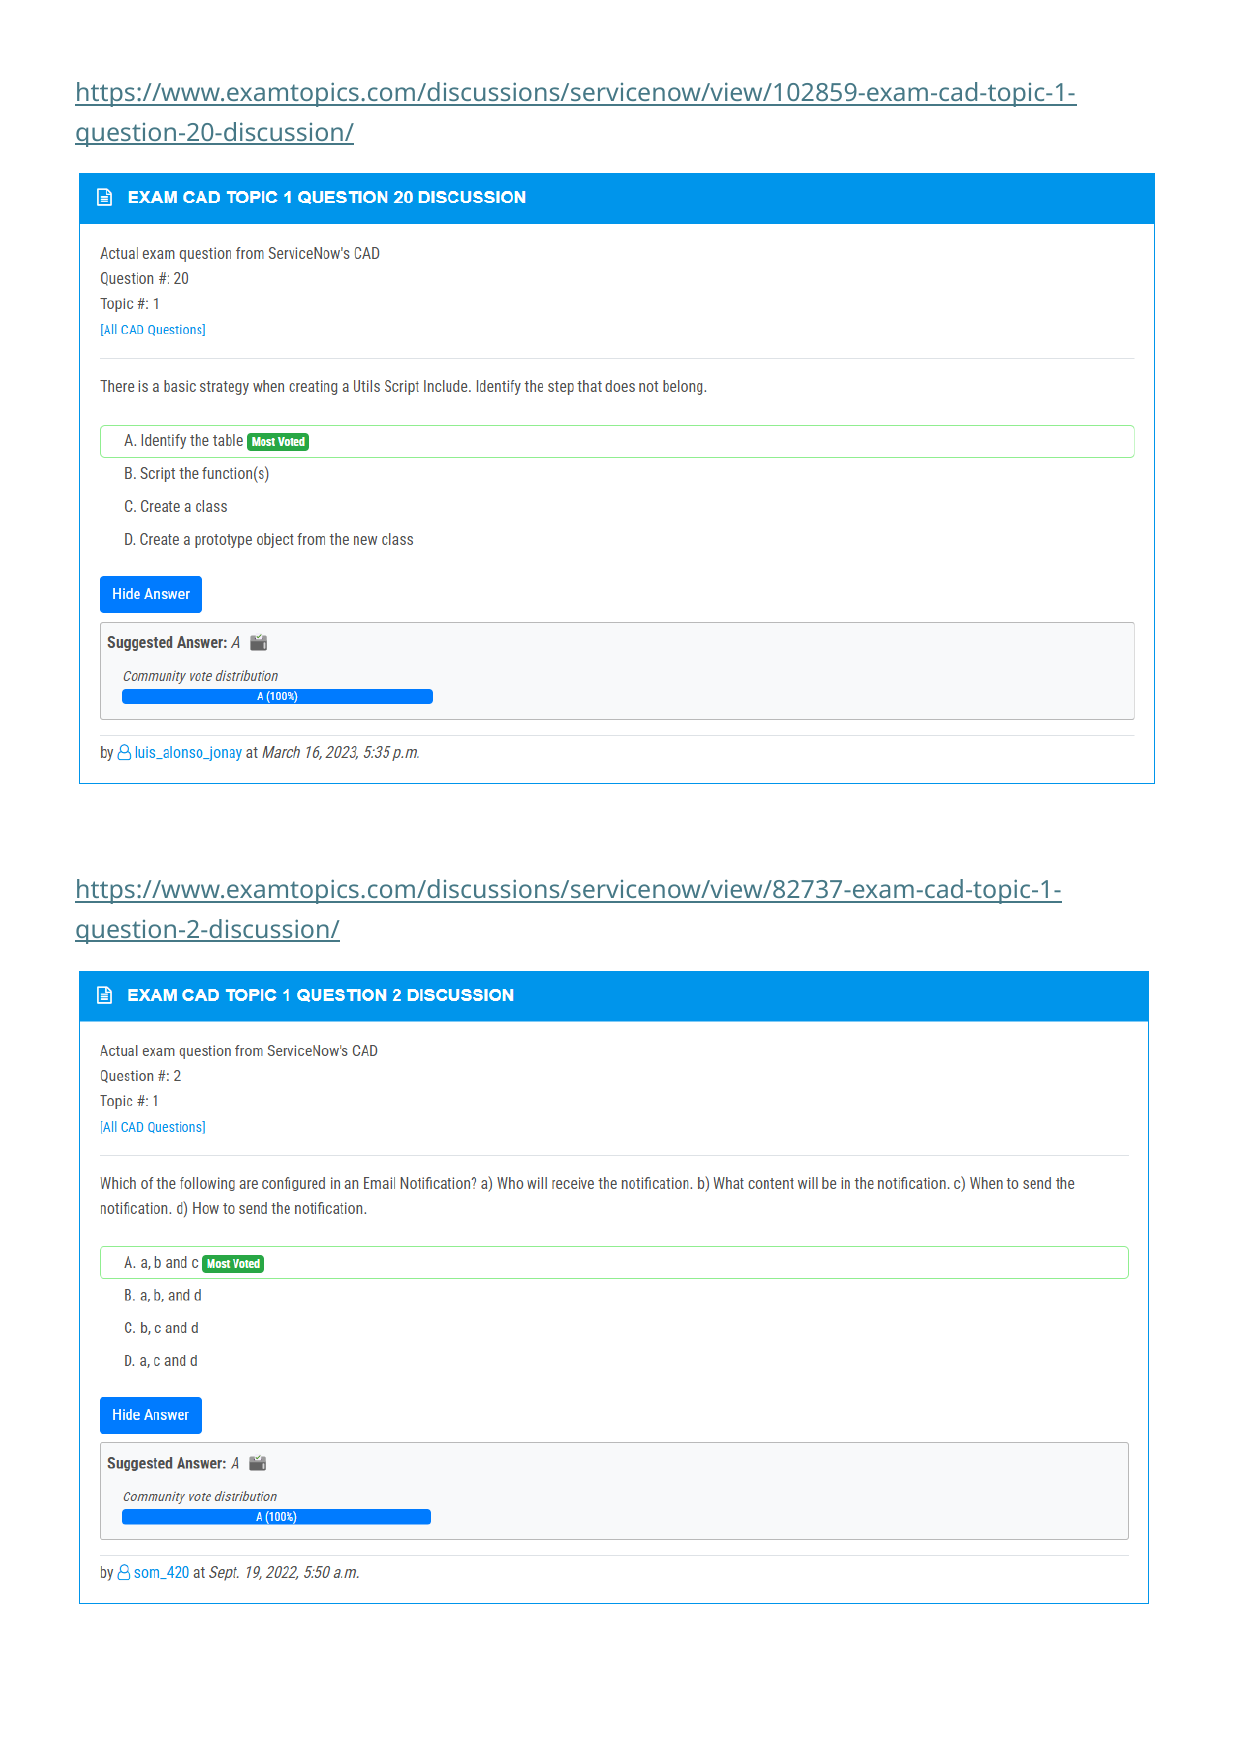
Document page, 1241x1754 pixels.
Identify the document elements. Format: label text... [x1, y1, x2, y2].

text https://www.examtopics.com/discussions/servicenow/view/102859-exam-cad-topic-1-question-20-discussion/ [75, 75, 1165, 148]
picture [75, 170, 1166, 795]
text https://www.examtopics.com/discussions/servicenow/view/82737-exam-cad-topic-1-question-2-discussion/ [75, 872, 1165, 945]
picture [75, 967, 1166, 1608]
